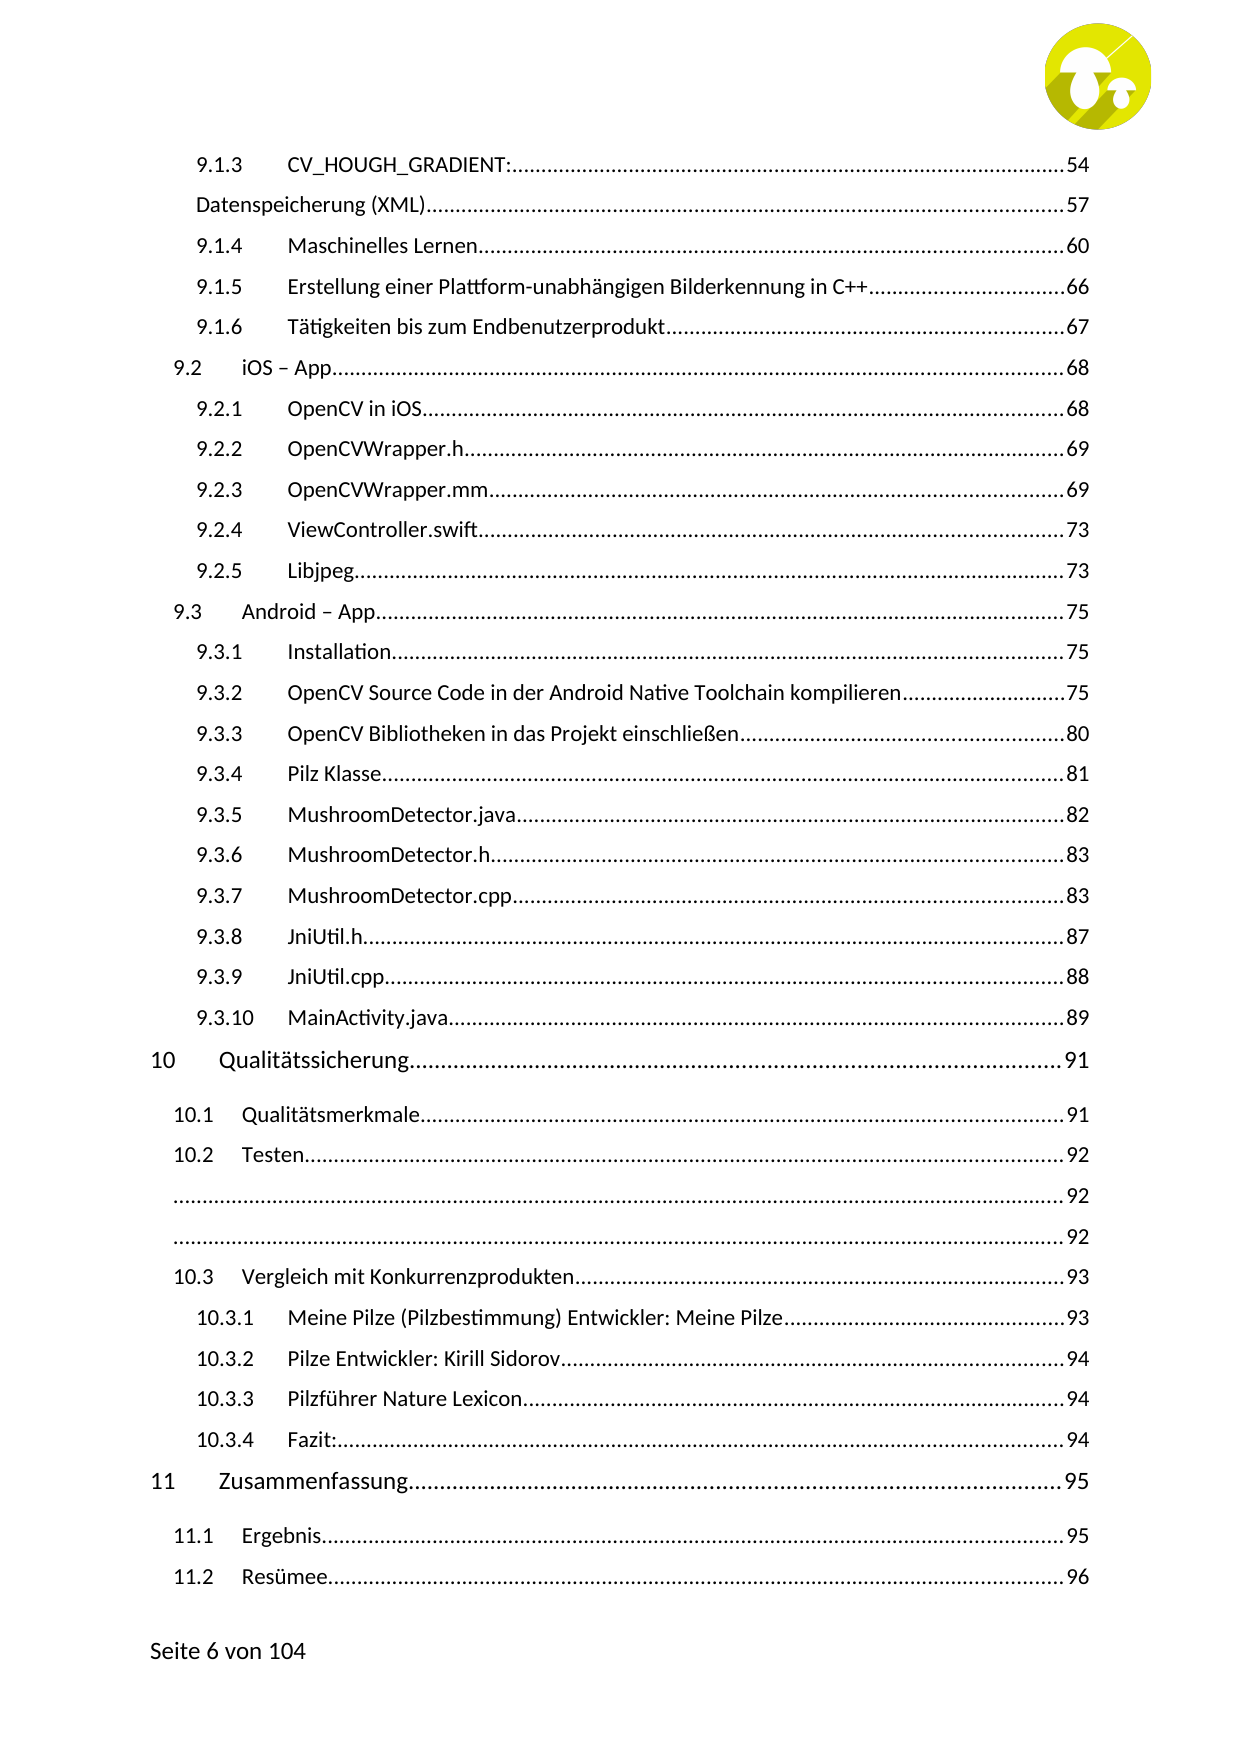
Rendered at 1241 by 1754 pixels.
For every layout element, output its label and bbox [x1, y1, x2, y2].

picture [1045, 23, 1152, 130]
